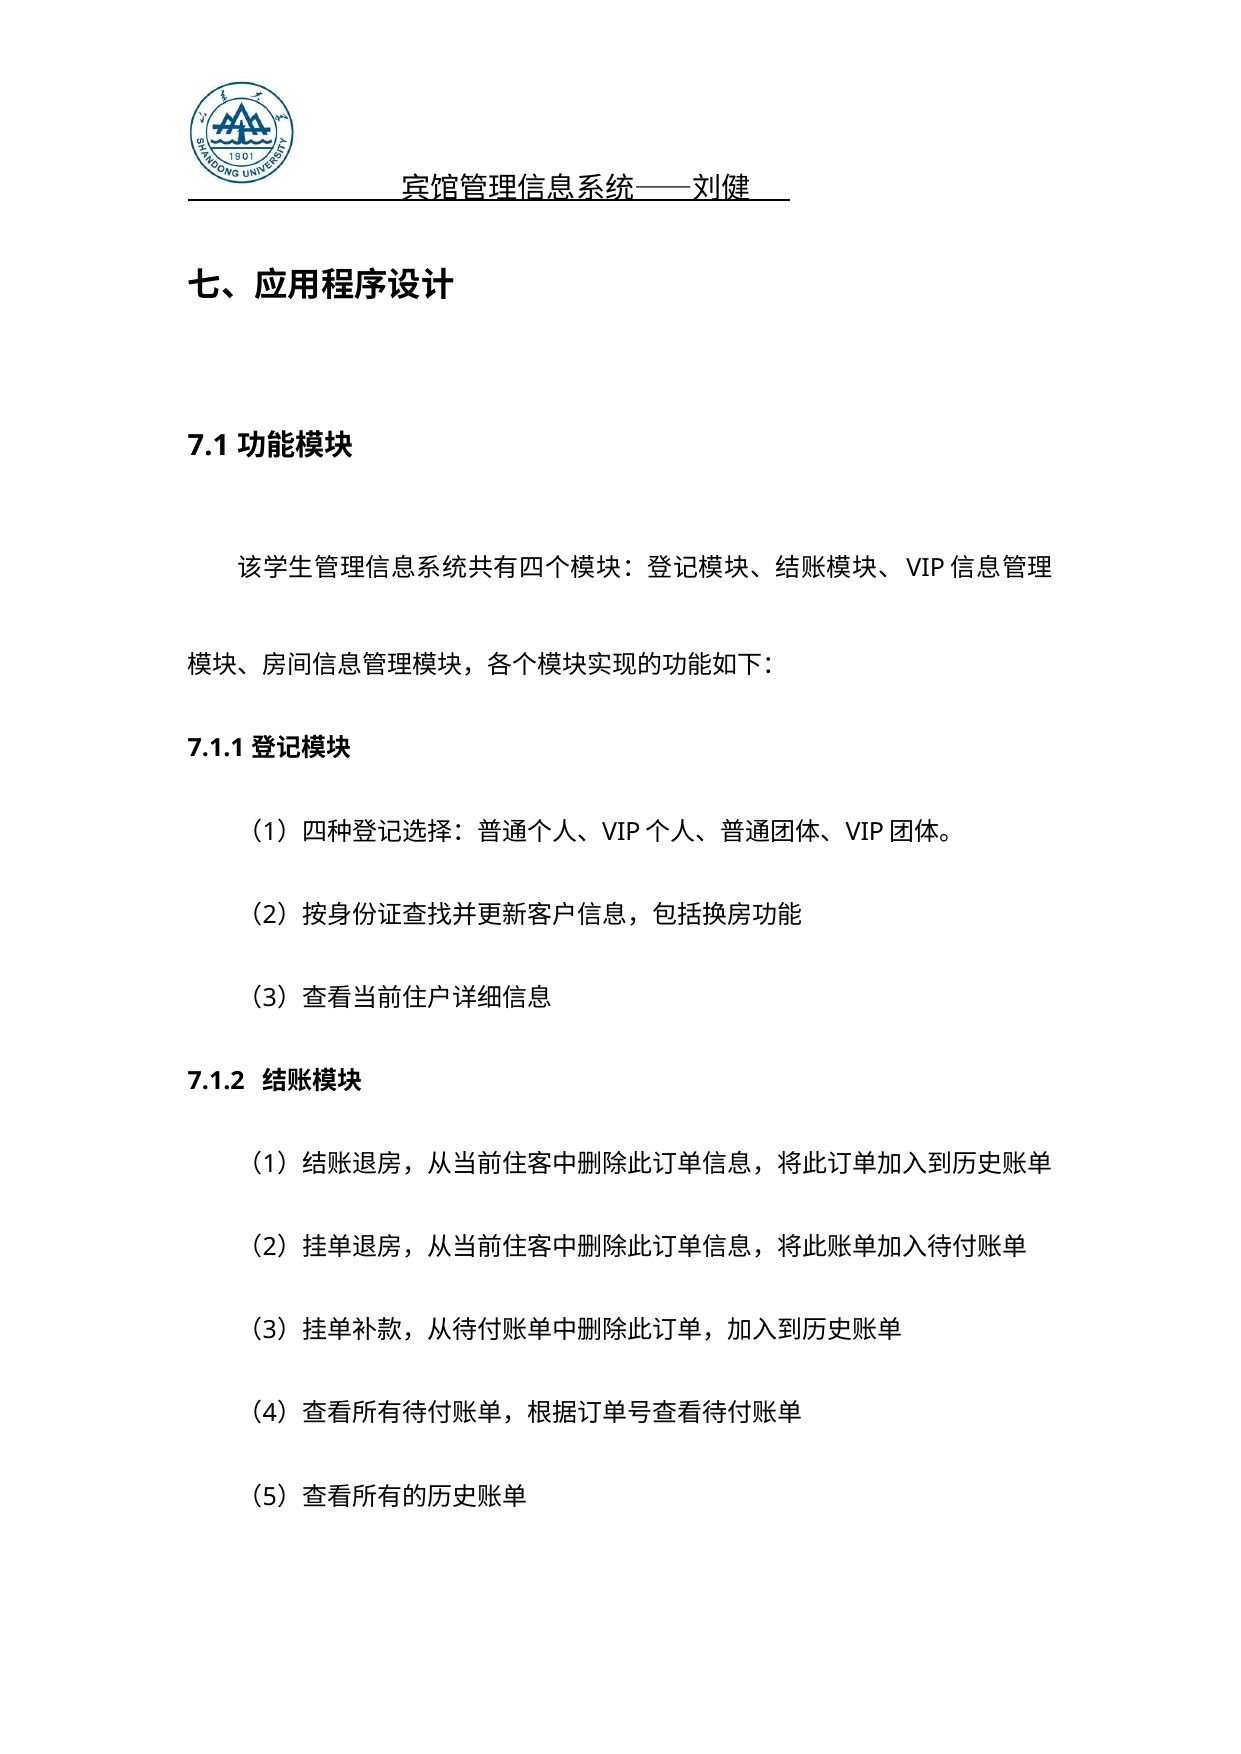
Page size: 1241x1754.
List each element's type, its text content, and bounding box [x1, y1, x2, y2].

text （4）查看所有待付账单，根据订单号查看待付账单 [237, 1378, 1053, 1443]
text （2）挂单退房，从当前住客中删除此订单信息，将此账单加入待付账单 [237, 1212, 1053, 1277]
text （1）结账退房，从当前住客中删除此订单信息，将此订单加入到历史账单 [237, 1129, 1053, 1194]
subtitle 七、应用程序设计 [187, 250, 1053, 315]
text （3）挂单补款，从待付账单中删除此订单，加入到历史账单 [187, 1295, 1053, 1360]
list 结账模块 [187, 1046, 1053, 1111]
text （5）查看所有的历史账单 [187, 1462, 1053, 1527]
text 登记模块 [187, 713, 1053, 778]
text （2）按身份证查找并更新客户信息，包括换房功能 [237, 880, 1053, 945]
text （1）四种登记选择：普通个人、VIP个人、普通团体、VIP团体。 [237, 797, 1053, 862]
picture [183, 76, 300, 189]
subtitle 7.1 功能模块 [187, 410, 1053, 475]
text （3）查看当前住户详细信息 [237, 963, 1053, 1028]
text 该学生管理信息系统共有四个模块：登记模块、结账模块、VIP信息管理模块、房间信息管理模块，各个模块实现的功能如下： [187, 533, 1053, 695]
